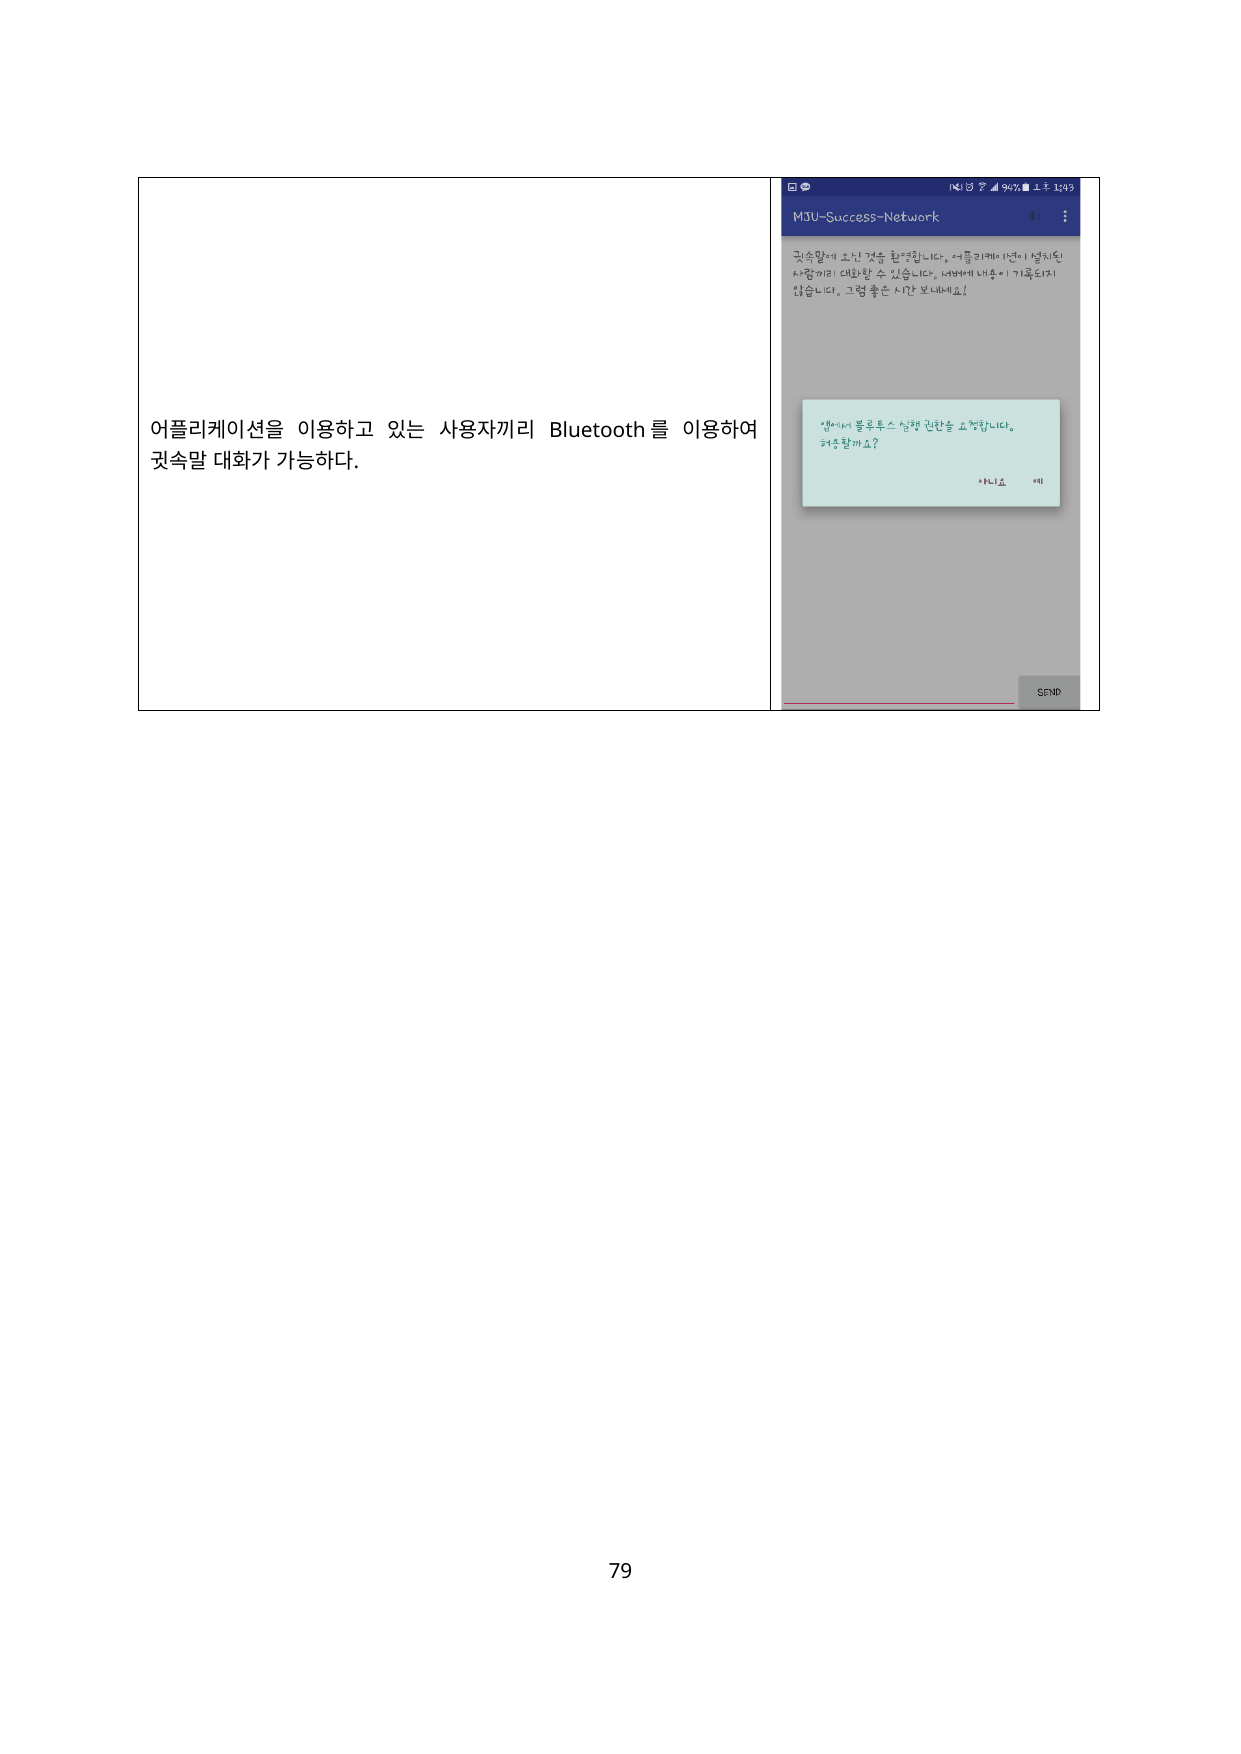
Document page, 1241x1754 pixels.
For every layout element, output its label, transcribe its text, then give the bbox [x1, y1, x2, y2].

table_cell 어플리케이션을 이용하고 있는 사용자끼리 Bluetooth를 이용하여 귓속말 대화가 가능하다. [139, 178, 770, 710]
table_cell [1081, 178, 1099, 710]
table_cell [771, 178, 781, 710]
picture [781, 178, 1081, 710]
